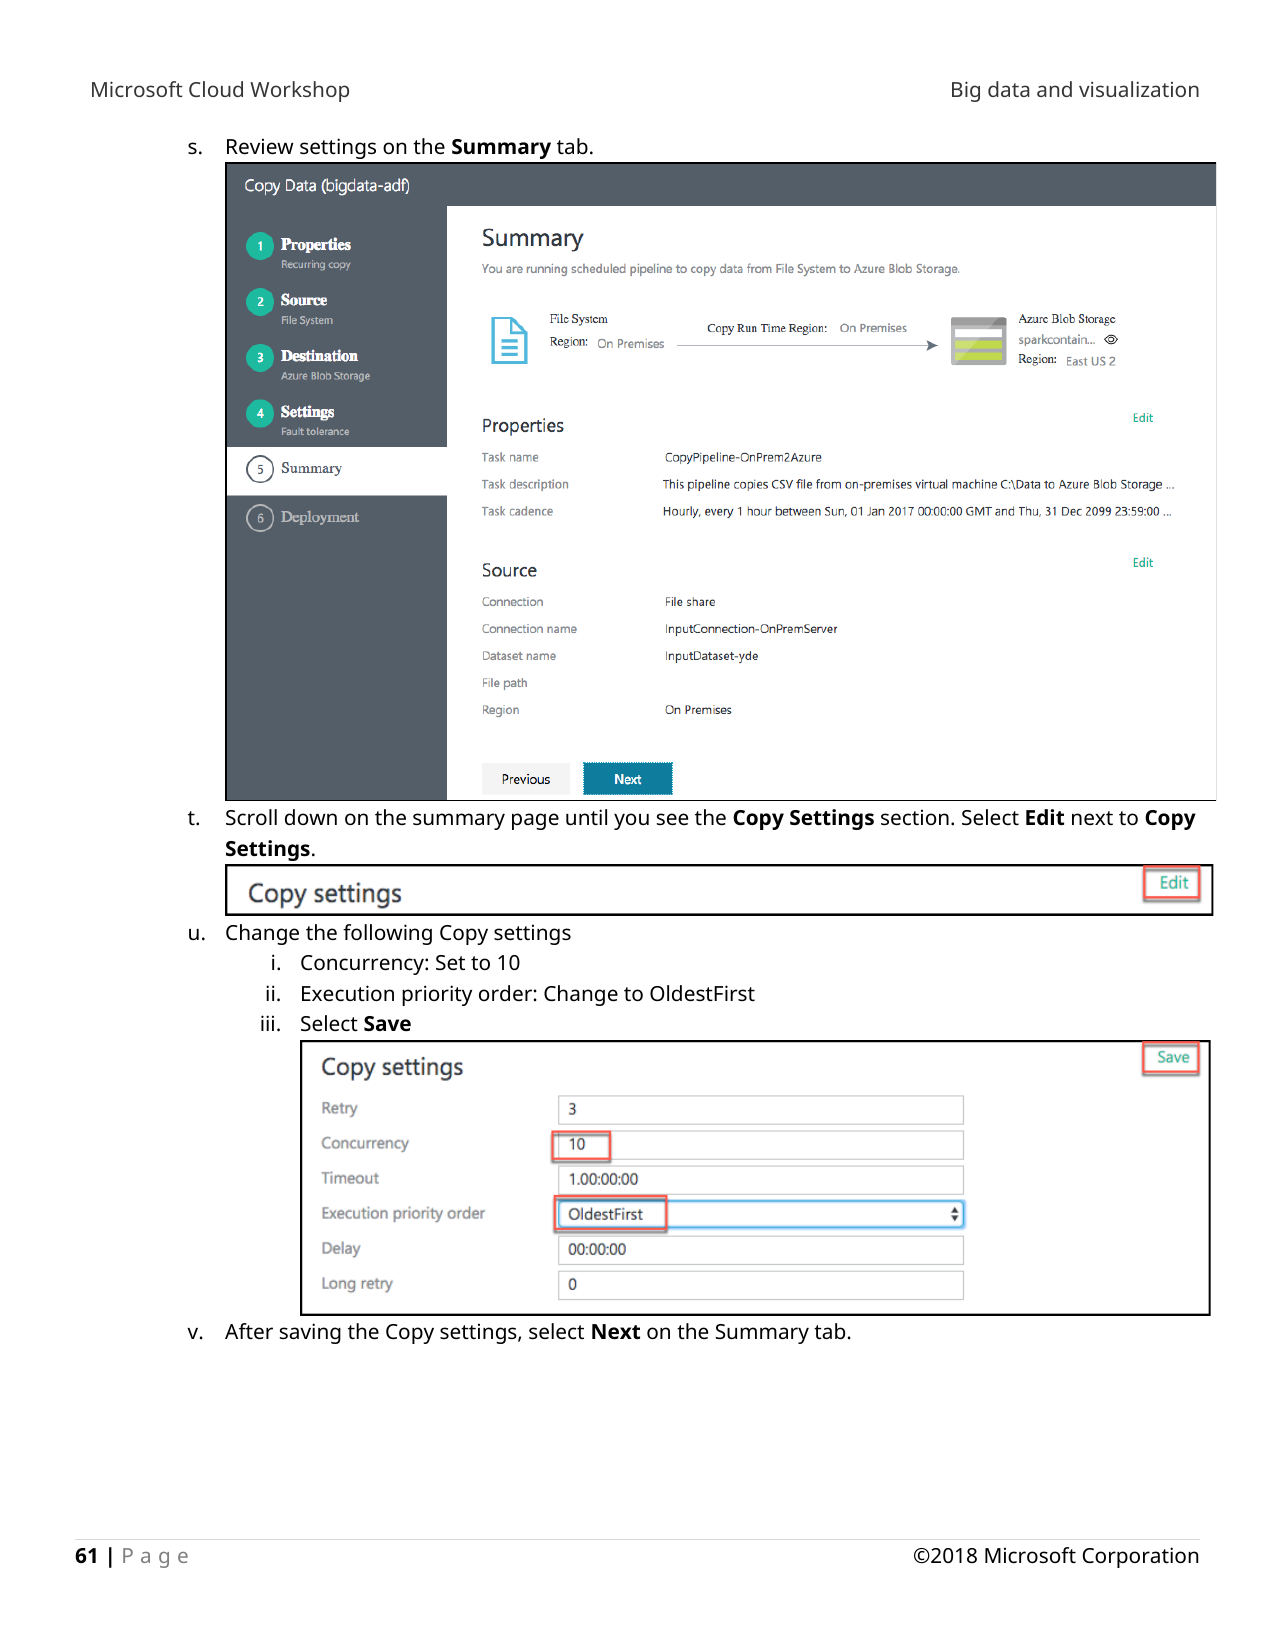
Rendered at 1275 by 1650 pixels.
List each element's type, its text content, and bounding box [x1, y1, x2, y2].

list Concurrency: Set to 10 [281, 948, 1200, 977]
list After saving the Copy settings, select Next on the Summary tab. [187, 1317, 1200, 1346]
list Change the following Copy settings [187, 918, 1200, 946]
picture [225, 162, 1217, 801]
picture [300, 1040, 1211, 1316]
list Execution priority order: Change to OldestFirst [281, 979, 1200, 1007]
picture [225, 864, 1214, 916]
